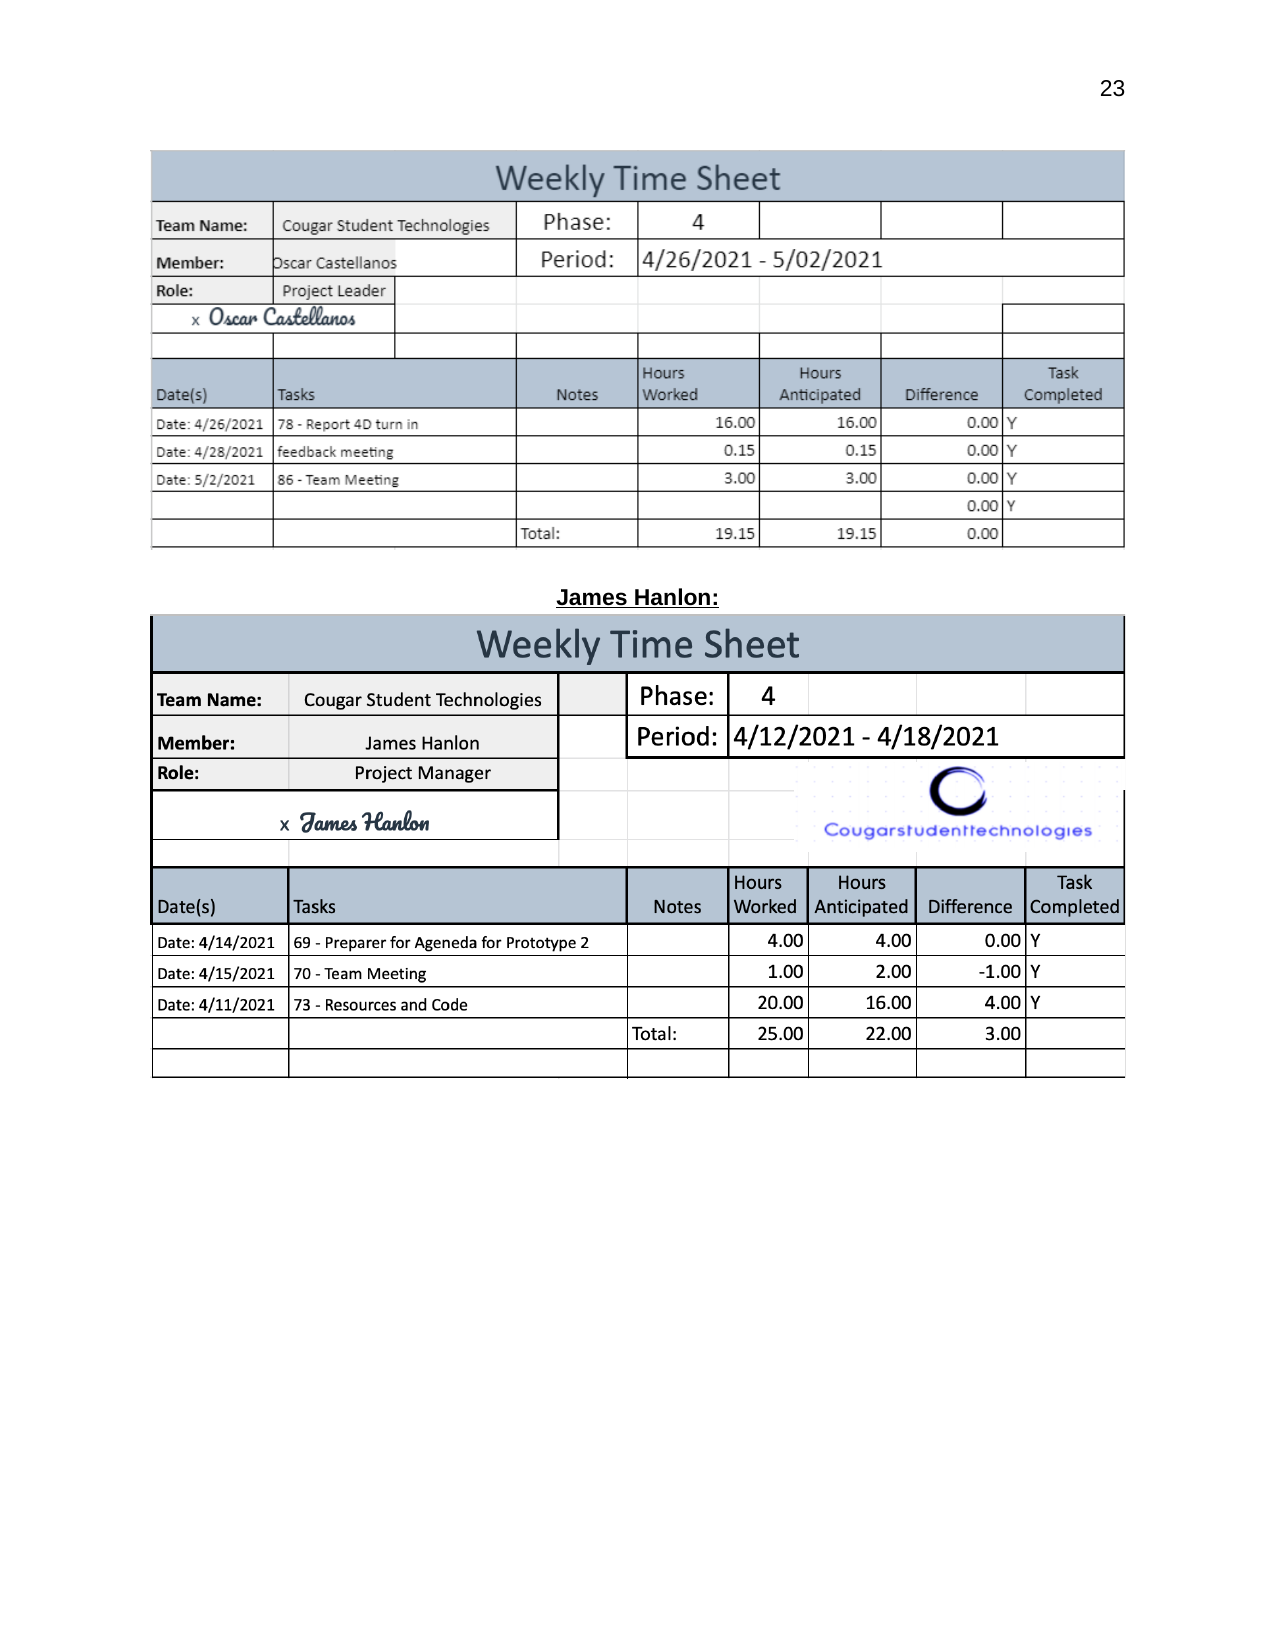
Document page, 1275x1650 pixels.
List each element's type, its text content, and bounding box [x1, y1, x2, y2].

picture [150, 150, 1125, 550]
text James Hanlon: [150, 584, 1125, 610]
picture [150, 614, 1125, 1079]
